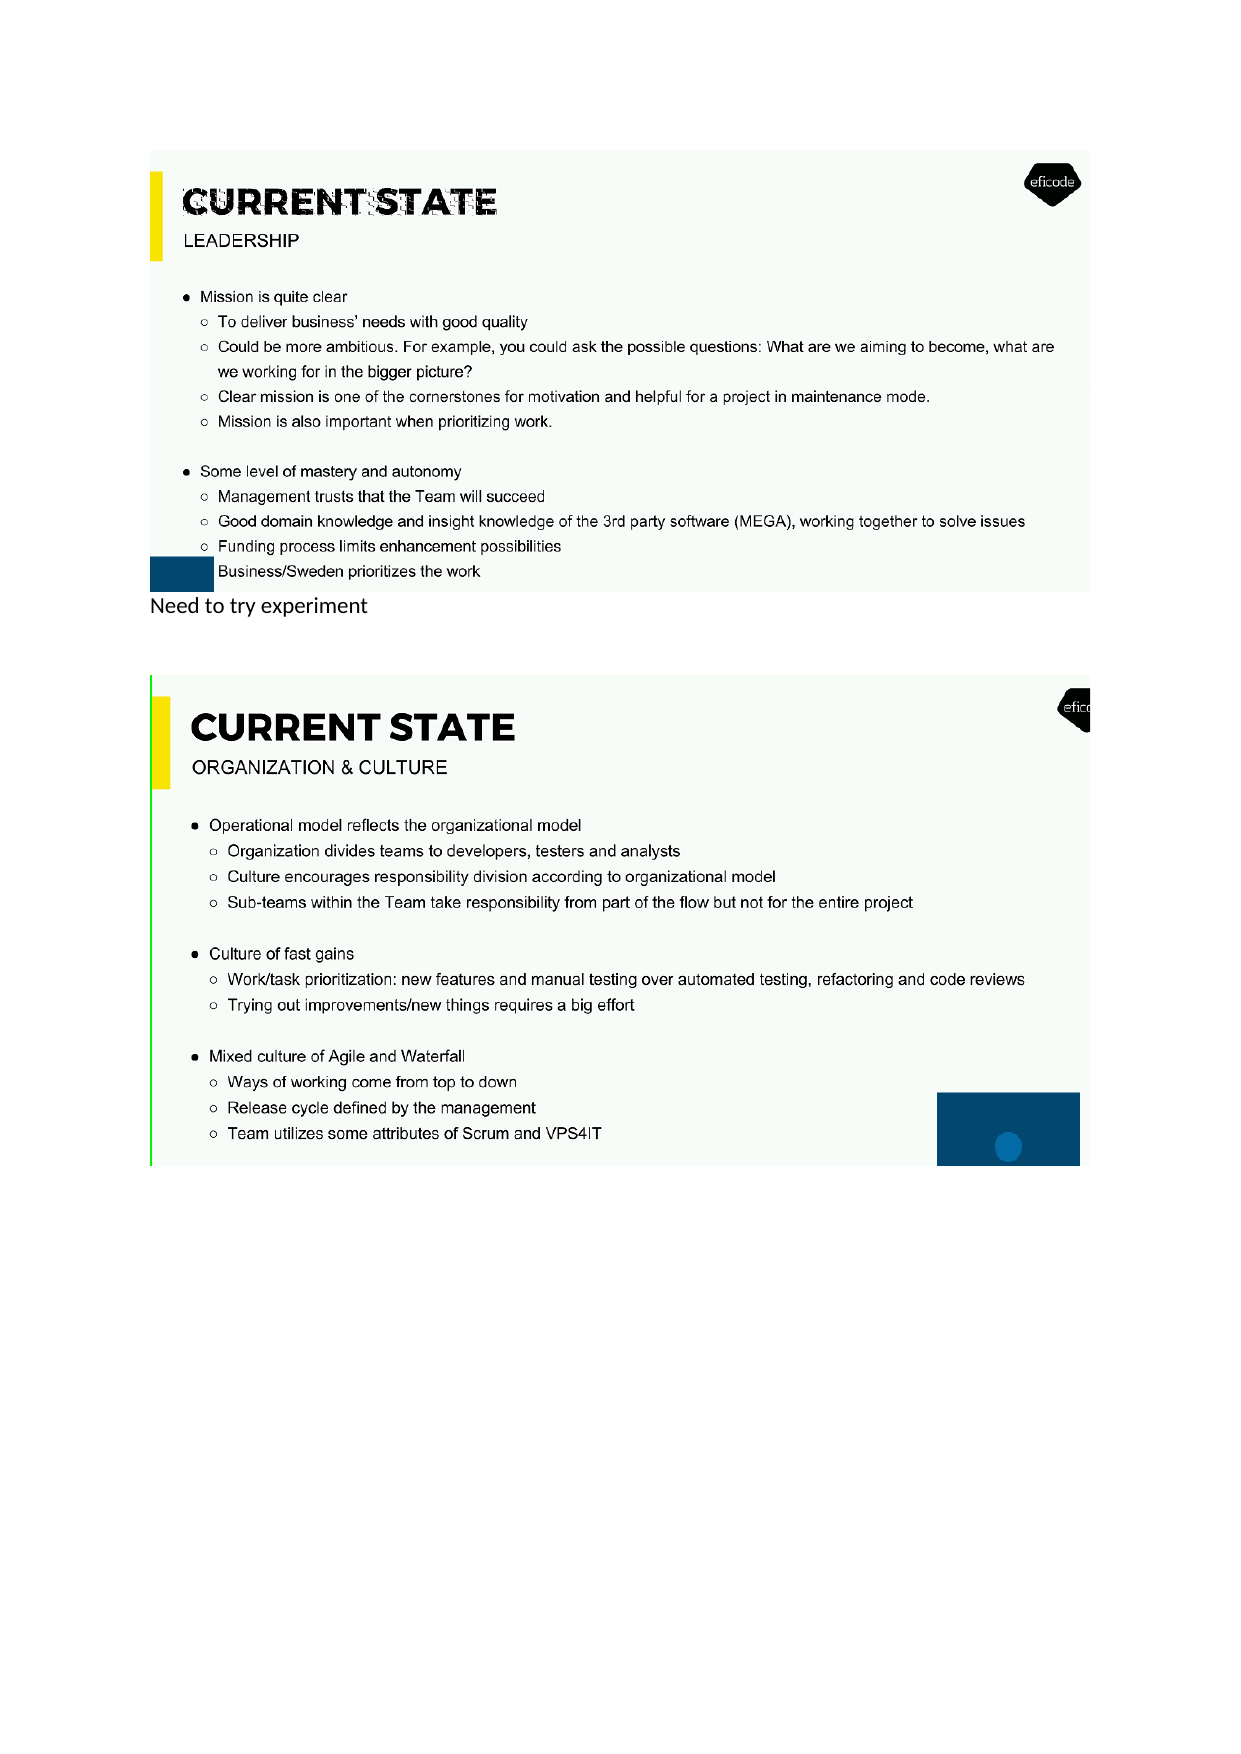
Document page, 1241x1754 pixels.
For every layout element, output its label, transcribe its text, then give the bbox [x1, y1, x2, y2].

picture [150, 150, 1091, 592]
picture [150, 675, 1091, 1166]
text Need to try experiment [150, 592, 1090, 619]
